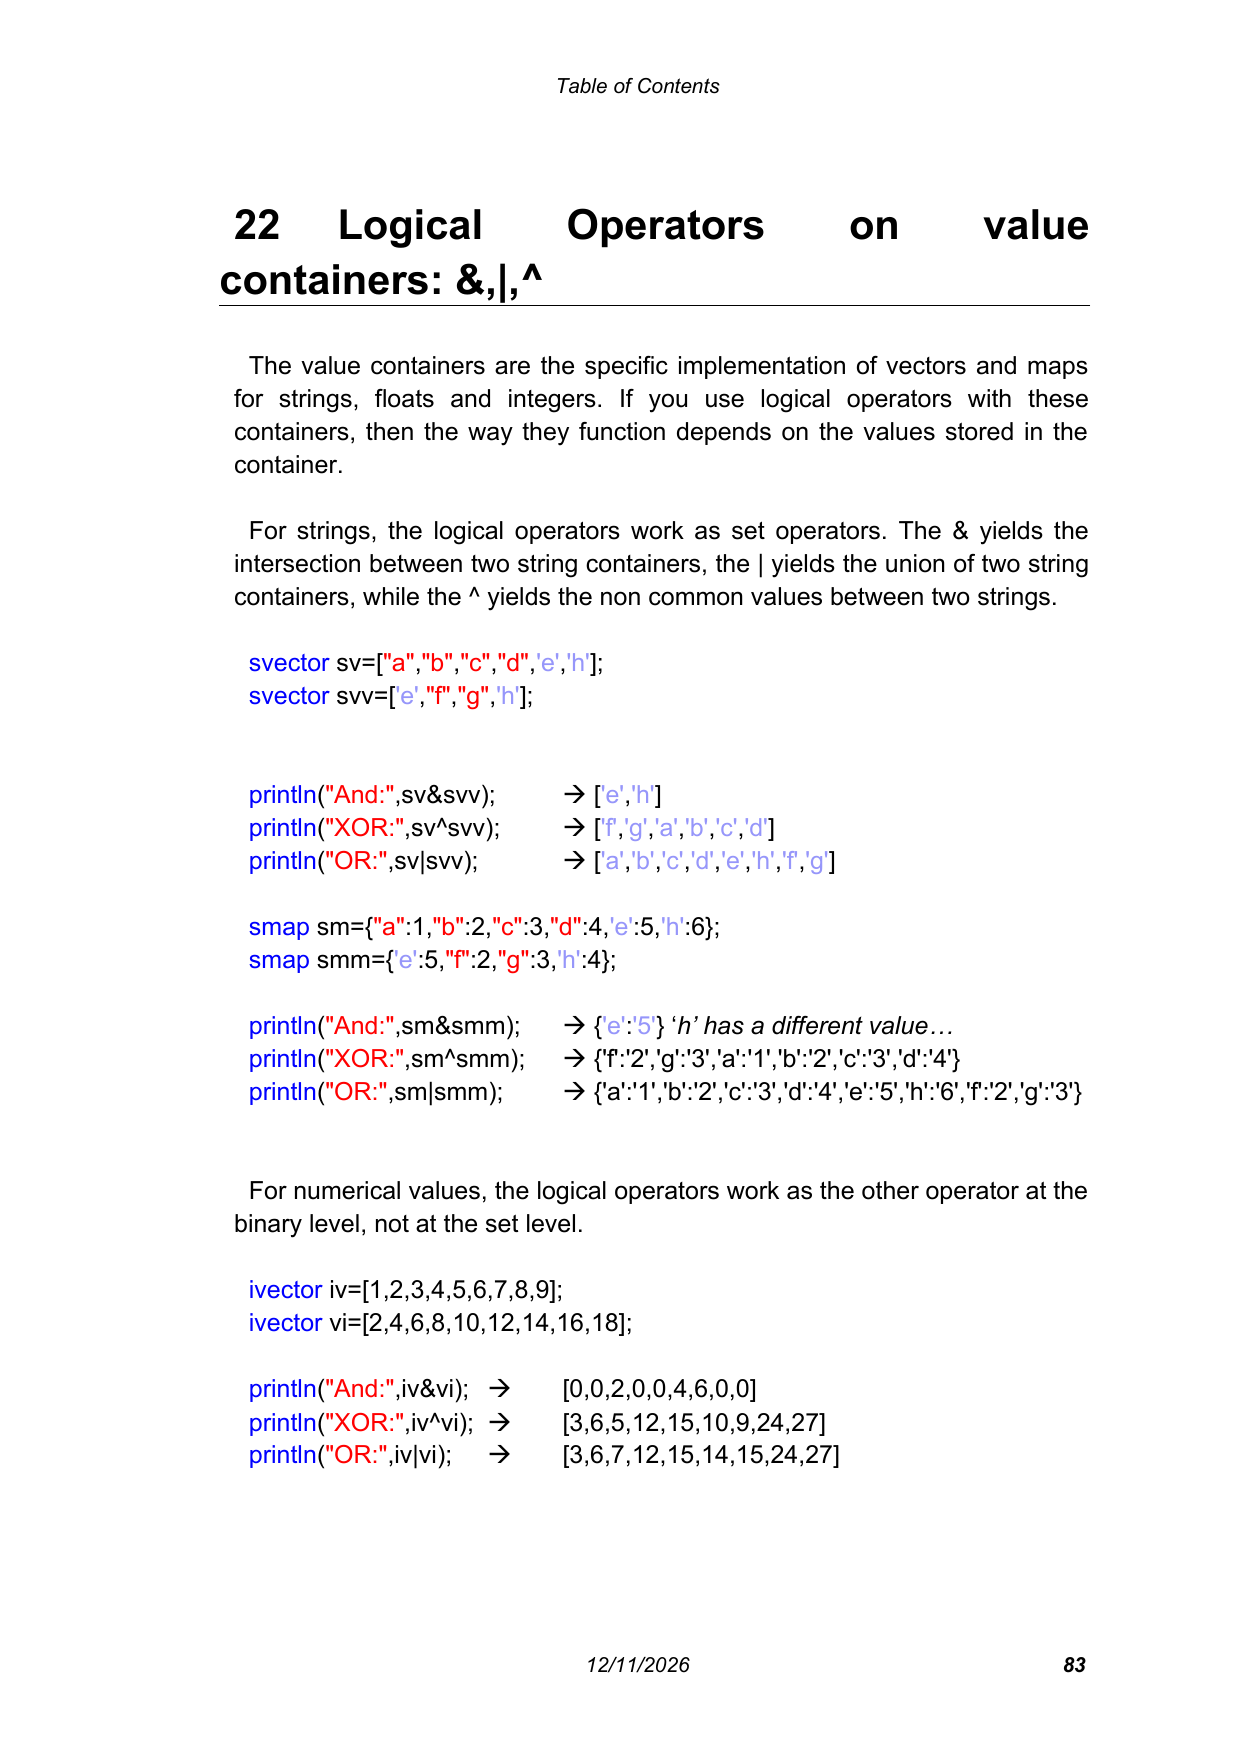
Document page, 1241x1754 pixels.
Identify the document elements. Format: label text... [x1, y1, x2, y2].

text println("And:",sm&smm); {'e':'5'} ‘h’ has a different value… [234, 1011, 1090, 1040]
text ivector vi=[2,4,6,8,10,12,14,16,18]; [234, 1308, 1090, 1337]
text For numerical values, the logical operators work as the other operator at the binary level, not at the set level. [234, 1176, 1090, 1238]
text println("XOR:",sv^svv); ['f','g','a','b','c','d'] [234, 813, 1090, 842]
subtitle Logical Operators on value containers: &,|,^ [219, 200, 1090, 305]
text println("OR:",iv|vi); [3,6,7,12,15,14,15,24,27] [234, 1441, 1090, 1469]
text println("OR:",sm|smm); {'a':'1','b':'2','c':'3','d':'4','e':'5','h':'6','f':'2','g':'3'} [234, 1077, 1090, 1106]
text println("And:",sv&svv); ['e','h'] [234, 780, 1090, 809]
text println("OR:",sv|svv); ['a','b','c','d','e','h','f','g'] [234, 846, 1090, 875]
text For strings, the logical operators work as set operators. The & yields the intersection between two string containers, the | yields the union of two string containers, while the ^ yields the non common values between two strings. [234, 516, 1090, 611]
text println("XOR:",iv^vi); [3,6,5,12,15,10,9,24,27] [234, 1407, 1090, 1436]
text ivector iv=[1,2,3,4,5,6,7,8,9]; [234, 1275, 1090, 1304]
text smap sm={"a":1,"b":2,"c":3,"d":4,'e':5,'h':6}; [234, 912, 1090, 941]
text smap smm={'e':5,"f":2,"g":3,'h':4}; [234, 945, 1090, 974]
text println("XOR:",sm^smm); {'f':'2','g':'3','a':'1','b':'2','c':'3','d':'4'} [234, 1044, 1090, 1073]
text svector sv=["a","b","c","d",'e','h']; [234, 648, 1090, 677]
text svector svv=['e',"f","g",'h']; [234, 681, 1090, 710]
text println("And:",iv&vi); [0,0,2,0,0,4,6,0,0] [234, 1374, 1090, 1403]
text The value containers are the specific implementation of vectors and maps for strings, floats and integers. If you use logical operators with these containers, then the way they function depends on the values stored in the container. [234, 351, 1090, 479]
